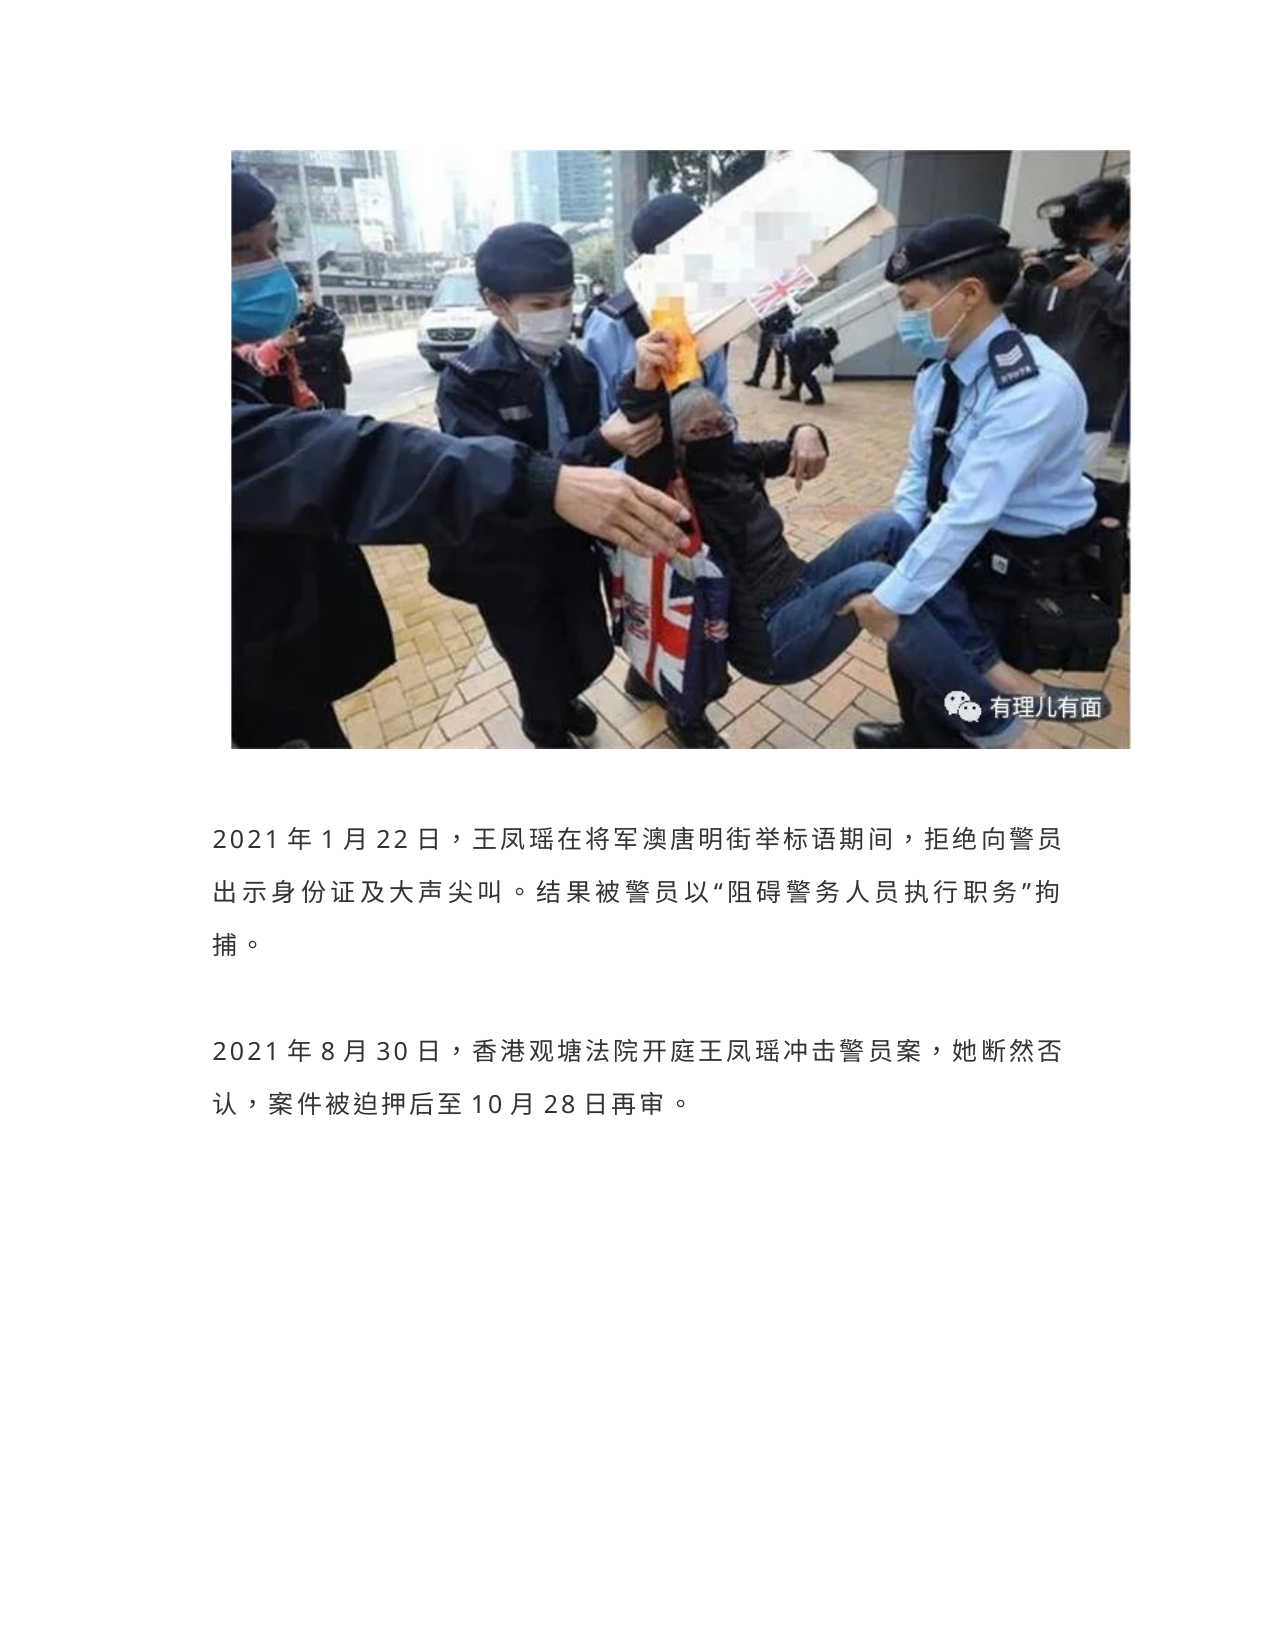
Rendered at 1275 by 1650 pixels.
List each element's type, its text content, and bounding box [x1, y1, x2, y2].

picture [231, 150, 1132, 749]
text 2021年8月30日，香港观塘法院开庭王凤瑶冲击警员案，她断然否认，案件被迫押后至10月28日再审。 [212, 1015, 1062, 1121]
text 2021年1月22日，王凤瑶在将军澳唐明街举标语期间，拒绝向警员出示身份证及大声尖叫。结果被警员以“阻碍警务人员执行职务”拘捕。 [212, 802, 1062, 962]
